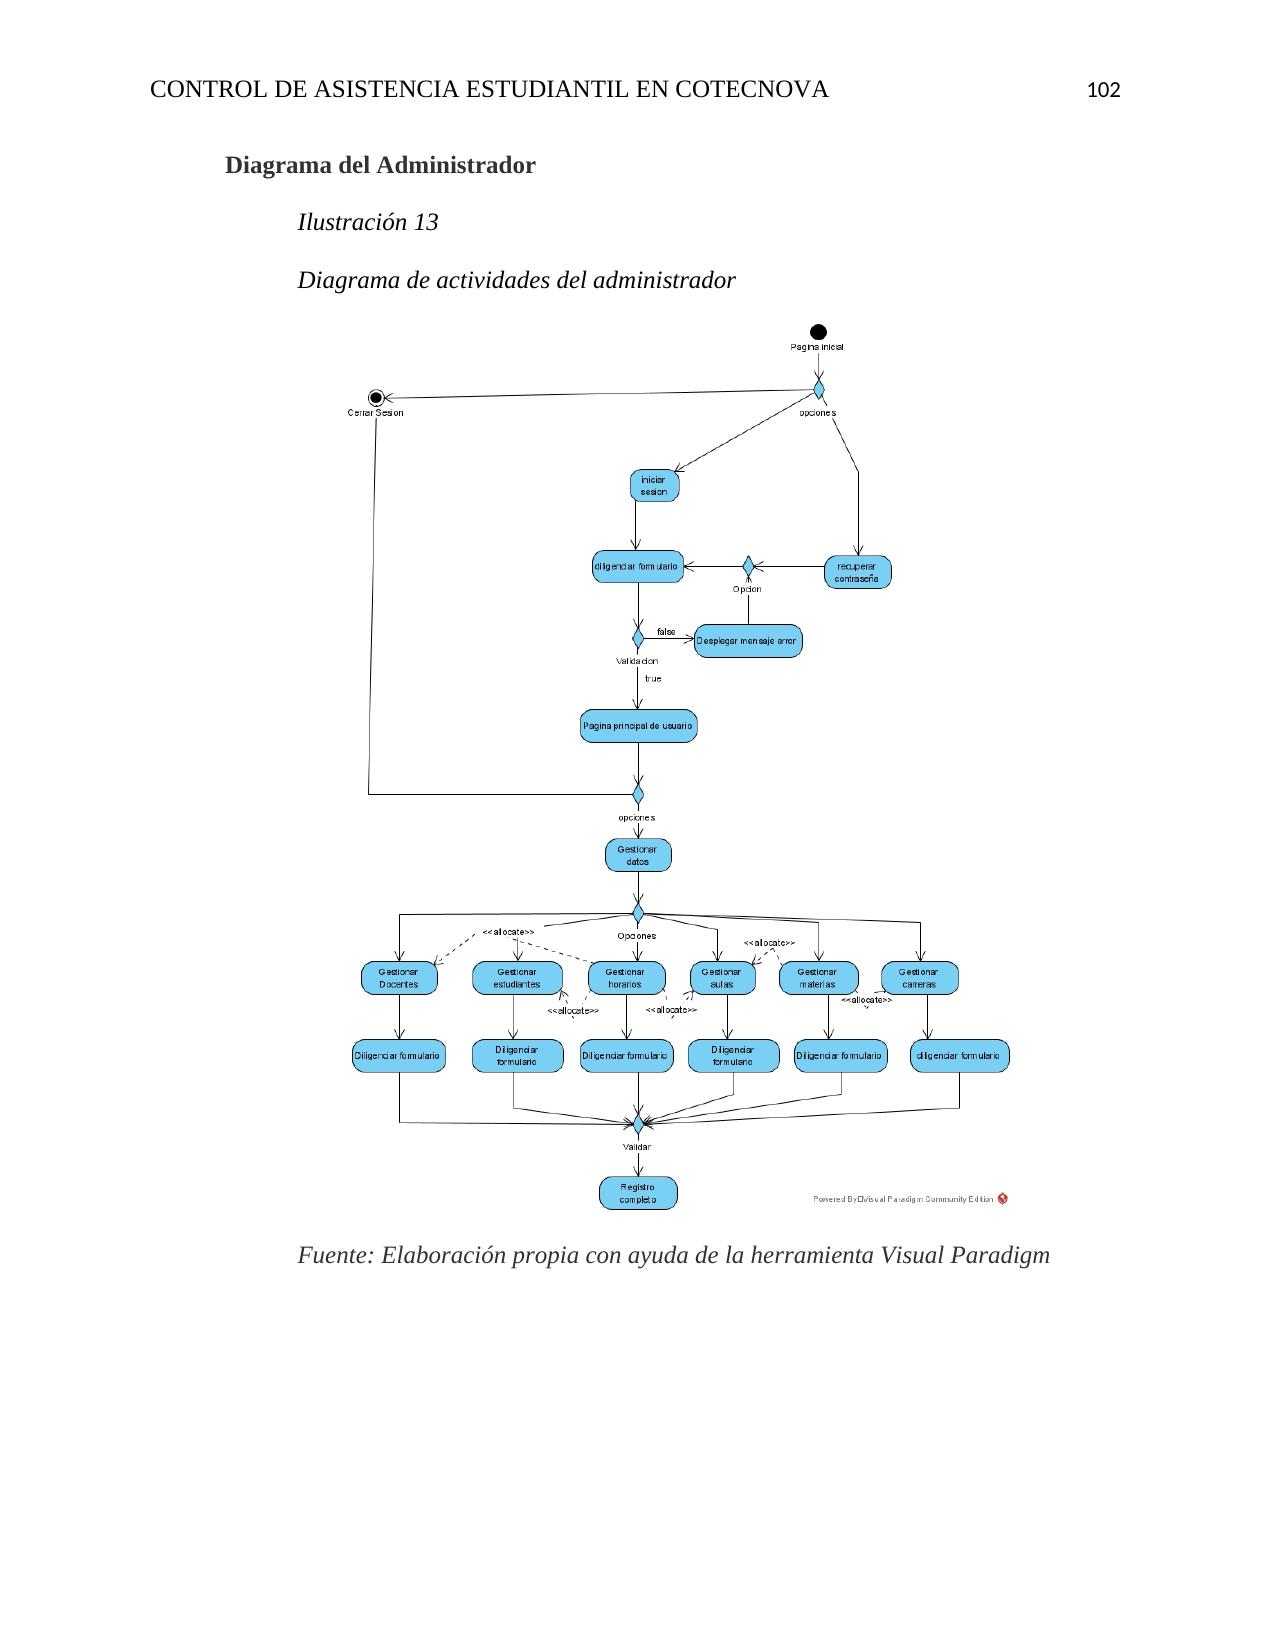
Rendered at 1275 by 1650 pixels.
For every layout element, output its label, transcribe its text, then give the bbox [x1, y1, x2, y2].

text Fuente: Elaboración propia con ayuda de la herramienta Visual Paradigm [150, 1240, 1125, 1269]
subtitle Diagrama del Administrador [150, 150, 1125, 179]
picture [338, 322, 1012, 1212]
